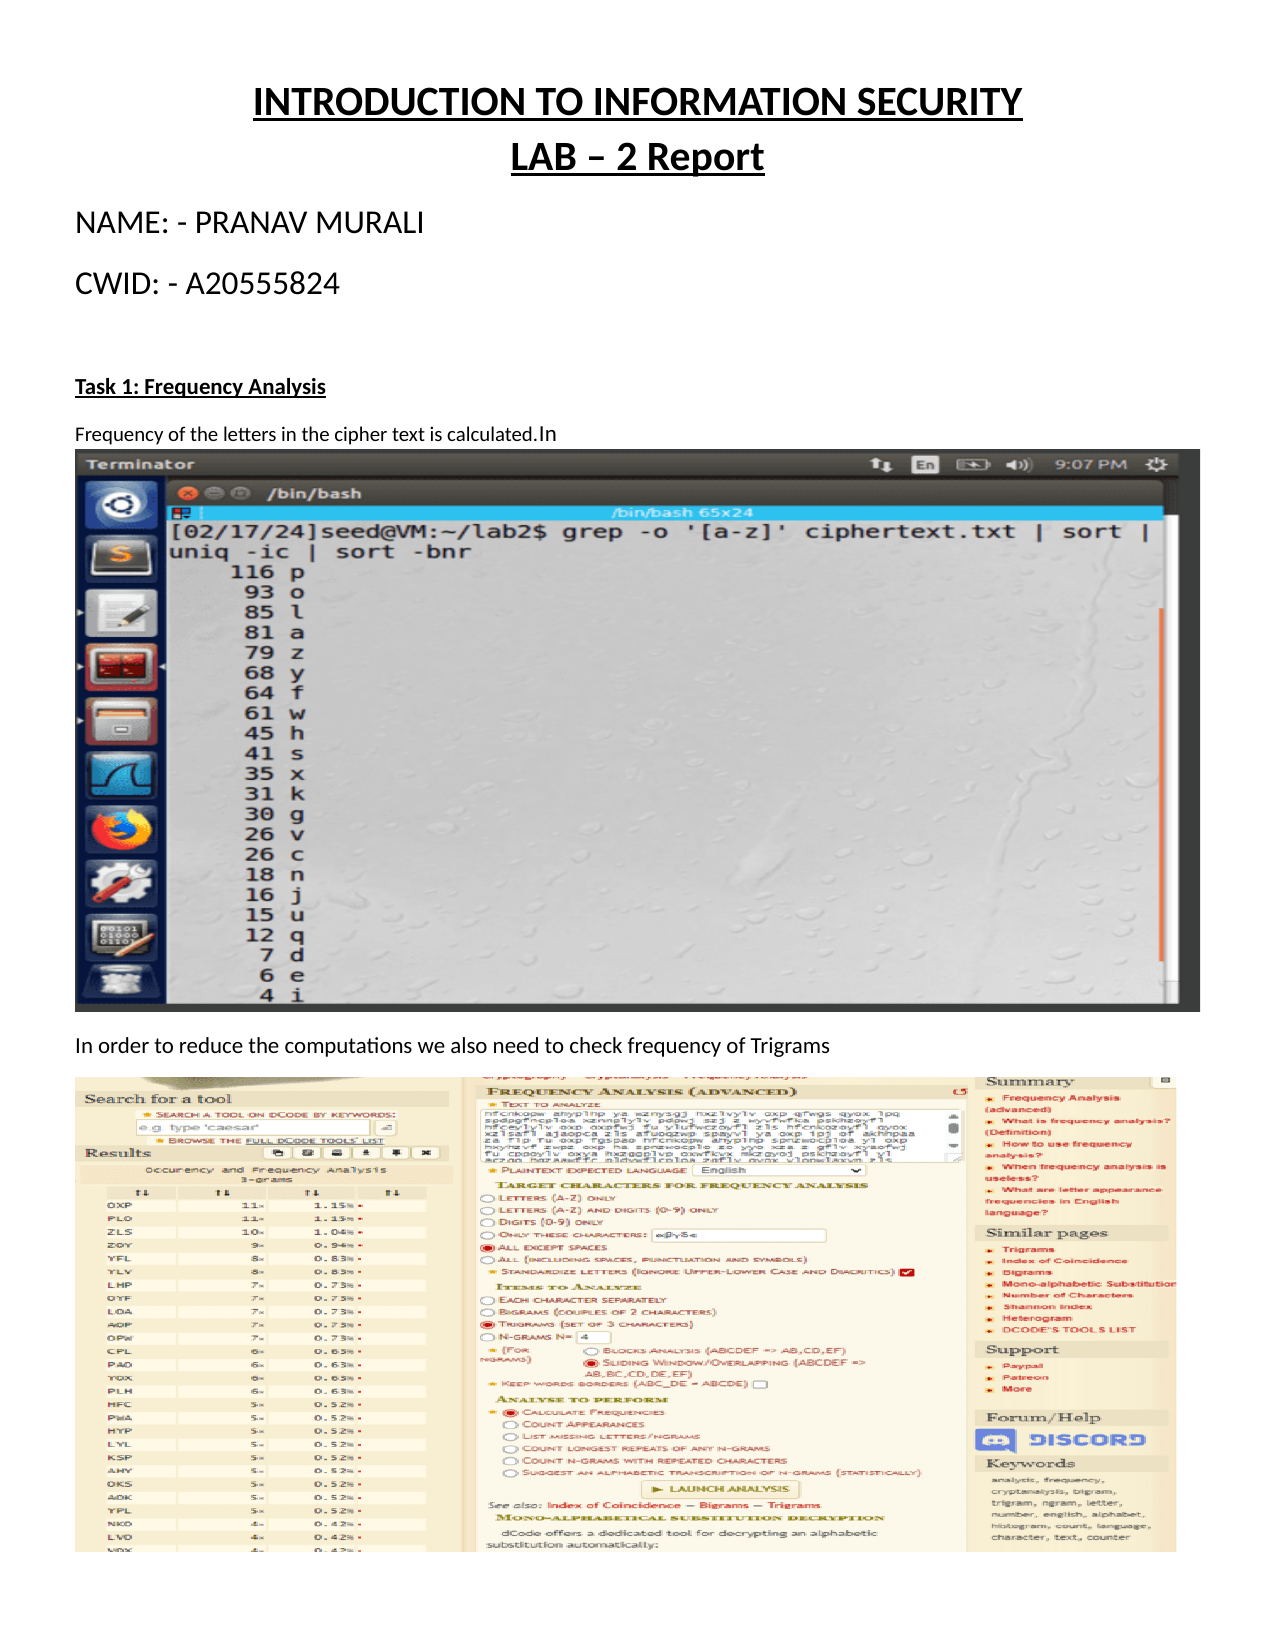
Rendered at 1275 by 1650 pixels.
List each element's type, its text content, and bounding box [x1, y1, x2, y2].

text Task 1: Frequency Analysis [75, 372, 1200, 400]
text INTRODUCTION TO INFORMATION SECURITY LAB – 2 Report [75, 75, 1200, 181]
picture [75, 1077, 1177, 1552]
picture [75, 449, 1200, 1012]
text CWID: - A20555824 [75, 262, 1200, 303]
text Frequency of the letters in the cipher text is calculated.In [75, 419, 1200, 449]
text NAME: - PRANAV MURALI [75, 201, 1200, 242]
text In order to reduce the computations we also need to check frequency of Trigrams [75, 1031, 1200, 1059]
